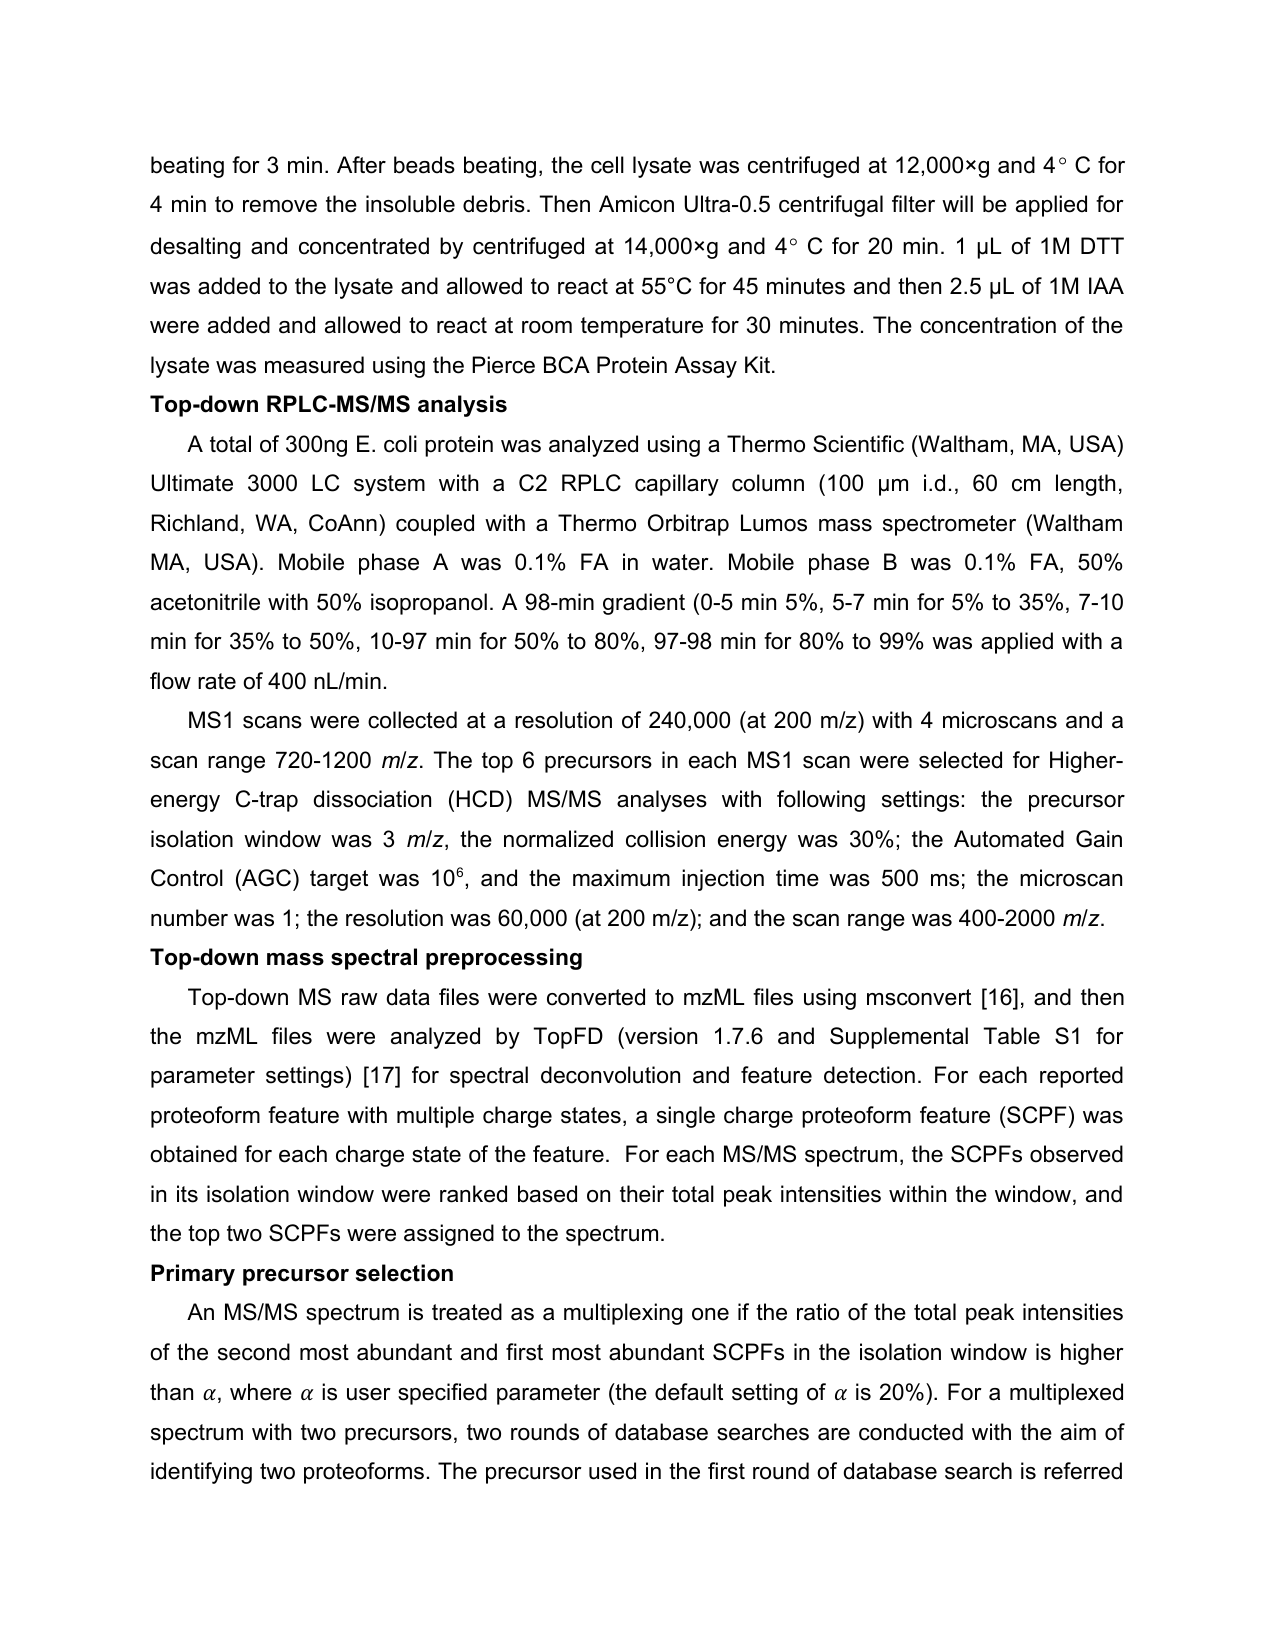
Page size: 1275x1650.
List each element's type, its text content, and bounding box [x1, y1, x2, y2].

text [150, 150, 1125, 378]
text MS1 scans were collected at a resolution of 240,000 (at 200 m/z) with 4 microscans and a scan range 720-1200 m/z. The top 6 precursors in each MS1 scan were selected for Higher-energy C-trap dissociation (HCD) MS/MS analyses with following settings: the precursor isolation window was 3 m/z, the normalized collision energy was 30%; the Automated Gain Control (AGC) target was 106, and the maximum injection time was 500 ms; the microscan number was 1; the resolution was 60,000 (at 200 m/z); and the scan range was 400-2000 m/z. [150, 707, 1125, 931]
text A total of 300ng E. coli protein was analyzed using a Thermo Scientific (Waltham, MA, USA) Ultimate 3000 LC system with a C2 RPLC capillary column (100 μm i.d., 60 cm length, Richland, WA, CoAnn) coupled with a Thermo Orbitrap Lumos mass spectrometer (Waltham MA, USA). Mobile phase A was 0.1% FA in water. Mobile phase B was 0.1% FA, 50% acetonitrile with 50% isopropanol. A 98-min gradient (0-5 min 5%, 5-7 min for 5% to 35%, 7-10 min for 35% to 50%, 10-97 min for 50% to 80%, 97-98 min for 80% to 99% was applied with a flow rate of 400 nL/min. [150, 431, 1125, 694]
text Top-down mass spectral preprocessing [150, 944, 1125, 970]
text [150, 1299, 1125, 1484]
text Top-down RPLC-MS/MS analysis [150, 391, 1125, 418]
text Top-down MS raw data files were converted to mzML files using msconvert [16], and then the mzML files were analyzed by TopFD (version 1.7.6 and Supplemental Table S1 for parameter settings) [17] for spectral deconvolution and feature detection. For each reported proteoform feature with multiple charge states, a single charge proteoform feature (SCPF) was obtained for each charge state of the feature. For each MS/MS spectrum, the SCPFs observed in its isolation window were ranked based on their total peak intensities within the window, and the top two SCPFs were assigned to the spectrum. [150, 983, 1125, 1247]
text Primary precursor selection [150, 1260, 1125, 1286]
